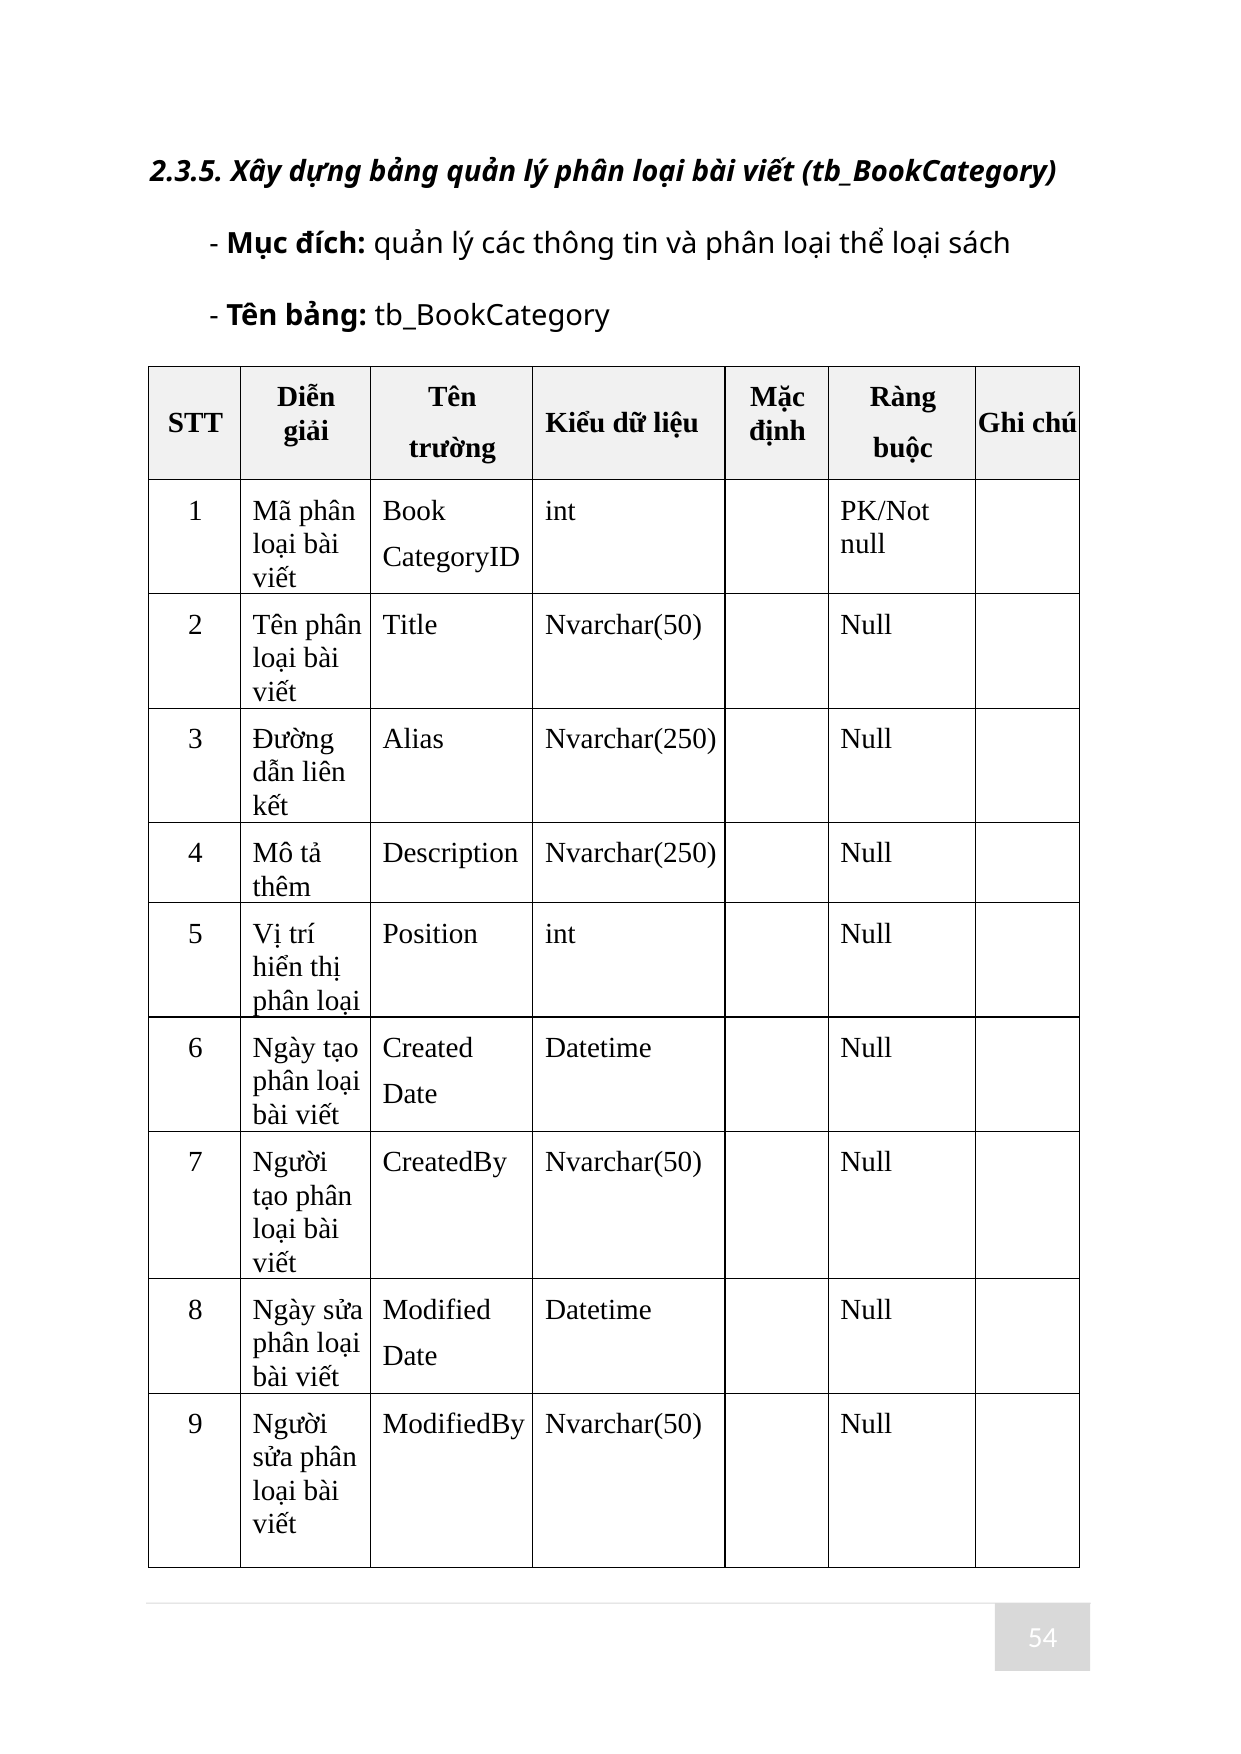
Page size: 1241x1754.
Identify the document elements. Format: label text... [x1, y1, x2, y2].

table_cell Description [371, 823, 532, 902]
table_cell [976, 1132, 1079, 1278]
table_cell Null [829, 709, 975, 822]
table_cell 7 [149, 1132, 240, 1278]
table_cell Null [829, 1394, 975, 1567]
table_cell [976, 594, 1079, 707]
table_cell [726, 1132, 828, 1278]
table_cell Modified Date [371, 1279, 532, 1392]
table_header Tên trường [371, 367, 532, 479]
table_cell Null [829, 903, 975, 1016]
table_cell Mã phân loại bài viết [241, 480, 370, 593]
table_cell 9 [149, 1394, 240, 1567]
table_cell Title [371, 594, 532, 707]
text - Mục đích: quản lý các thông tin và phân loại thể loại sách [150, 222, 1090, 262]
table_cell Mô tả thêm [241, 823, 370, 902]
table_cell int [533, 480, 724, 593]
table_cell Null [829, 594, 975, 707]
table_cell [976, 903, 1079, 1016]
table_cell 8 [149, 1279, 240, 1392]
table_cell Nvarchar(250) [533, 709, 724, 822]
table_cell [726, 480, 828, 593]
table_cell Người tạo phân loại bài viết [241, 1132, 370, 1278]
table_header Ghi chú [976, 367, 1079, 479]
table_cell Null [829, 1132, 975, 1278]
table_cell Đường dẫn liên kết [241, 709, 370, 822]
table_cell 6 [149, 1018, 240, 1131]
table_cell ModifiedBy [371, 1394, 532, 1567]
table_cell 4 [149, 823, 240, 902]
table_cell [726, 903, 828, 1016]
table_cell Nvarchar(50) [533, 1394, 724, 1567]
subtitle 2.3.5. Xây dựng bảng quản lý phân loại bài viết (tb_BookCategory) [150, 150, 1090, 190]
table_cell 5 [149, 903, 240, 1016]
table_cell [726, 1394, 828, 1567]
table_cell int [533, 903, 724, 1016]
table_cell 3 [149, 709, 240, 822]
table_cell Alias [371, 709, 532, 822]
text - Tên bảng: tb_BookCategory [150, 294, 1090, 334]
table_cell Nvarchar(50) [533, 1132, 724, 1278]
table_cell [976, 823, 1079, 902]
table_header STT [149, 367, 240, 479]
table_cell [976, 709, 1079, 822]
table_cell [976, 1018, 1079, 1131]
table_cell Ngày tạo phân loại bài viết [241, 1018, 370, 1131]
table_cell PK/Not null [829, 480, 975, 593]
table_cell [726, 823, 828, 902]
table_cell Datetime [533, 1279, 724, 1392]
table_cell [976, 480, 1079, 593]
table_cell Datetime [533, 1018, 724, 1131]
table_cell Tên phân loại bài viết [241, 594, 370, 707]
table_cell Nvarchar(250) [533, 823, 724, 902]
table_header Diễn giải [241, 367, 370, 479]
table_cell 1 [149, 480, 240, 593]
table_cell [726, 1018, 828, 1131]
table_cell Position [371, 903, 532, 1016]
table_header Kiểu dữ liệu [533, 367, 724, 479]
table_header Ràng buộc [829, 367, 975, 479]
table_cell Ngày sửa phân loại bài viết [241, 1279, 370, 1392]
table_cell Nvarchar(50) [533, 594, 724, 707]
table_cell [726, 709, 828, 822]
table_cell Người sửa phân loại bài viết [241, 1394, 370, 1567]
table_cell [976, 1279, 1079, 1392]
table_cell [726, 1279, 828, 1392]
table_header Mặc định [726, 367, 828, 479]
table_cell Book CategoryID [371, 480, 532, 593]
table_cell Null [829, 1018, 975, 1131]
table_cell [726, 594, 828, 707]
table_cell CreatedBy [371, 1132, 532, 1278]
table_cell Null [829, 1279, 975, 1392]
table_cell Vị trí hiển thị phân loại [241, 903, 370, 1016]
table_cell Created Date [371, 1018, 532, 1131]
table_cell [976, 1394, 1079, 1567]
table_cell Null [829, 823, 975, 902]
table_cell 2 [149, 594, 240, 707]
